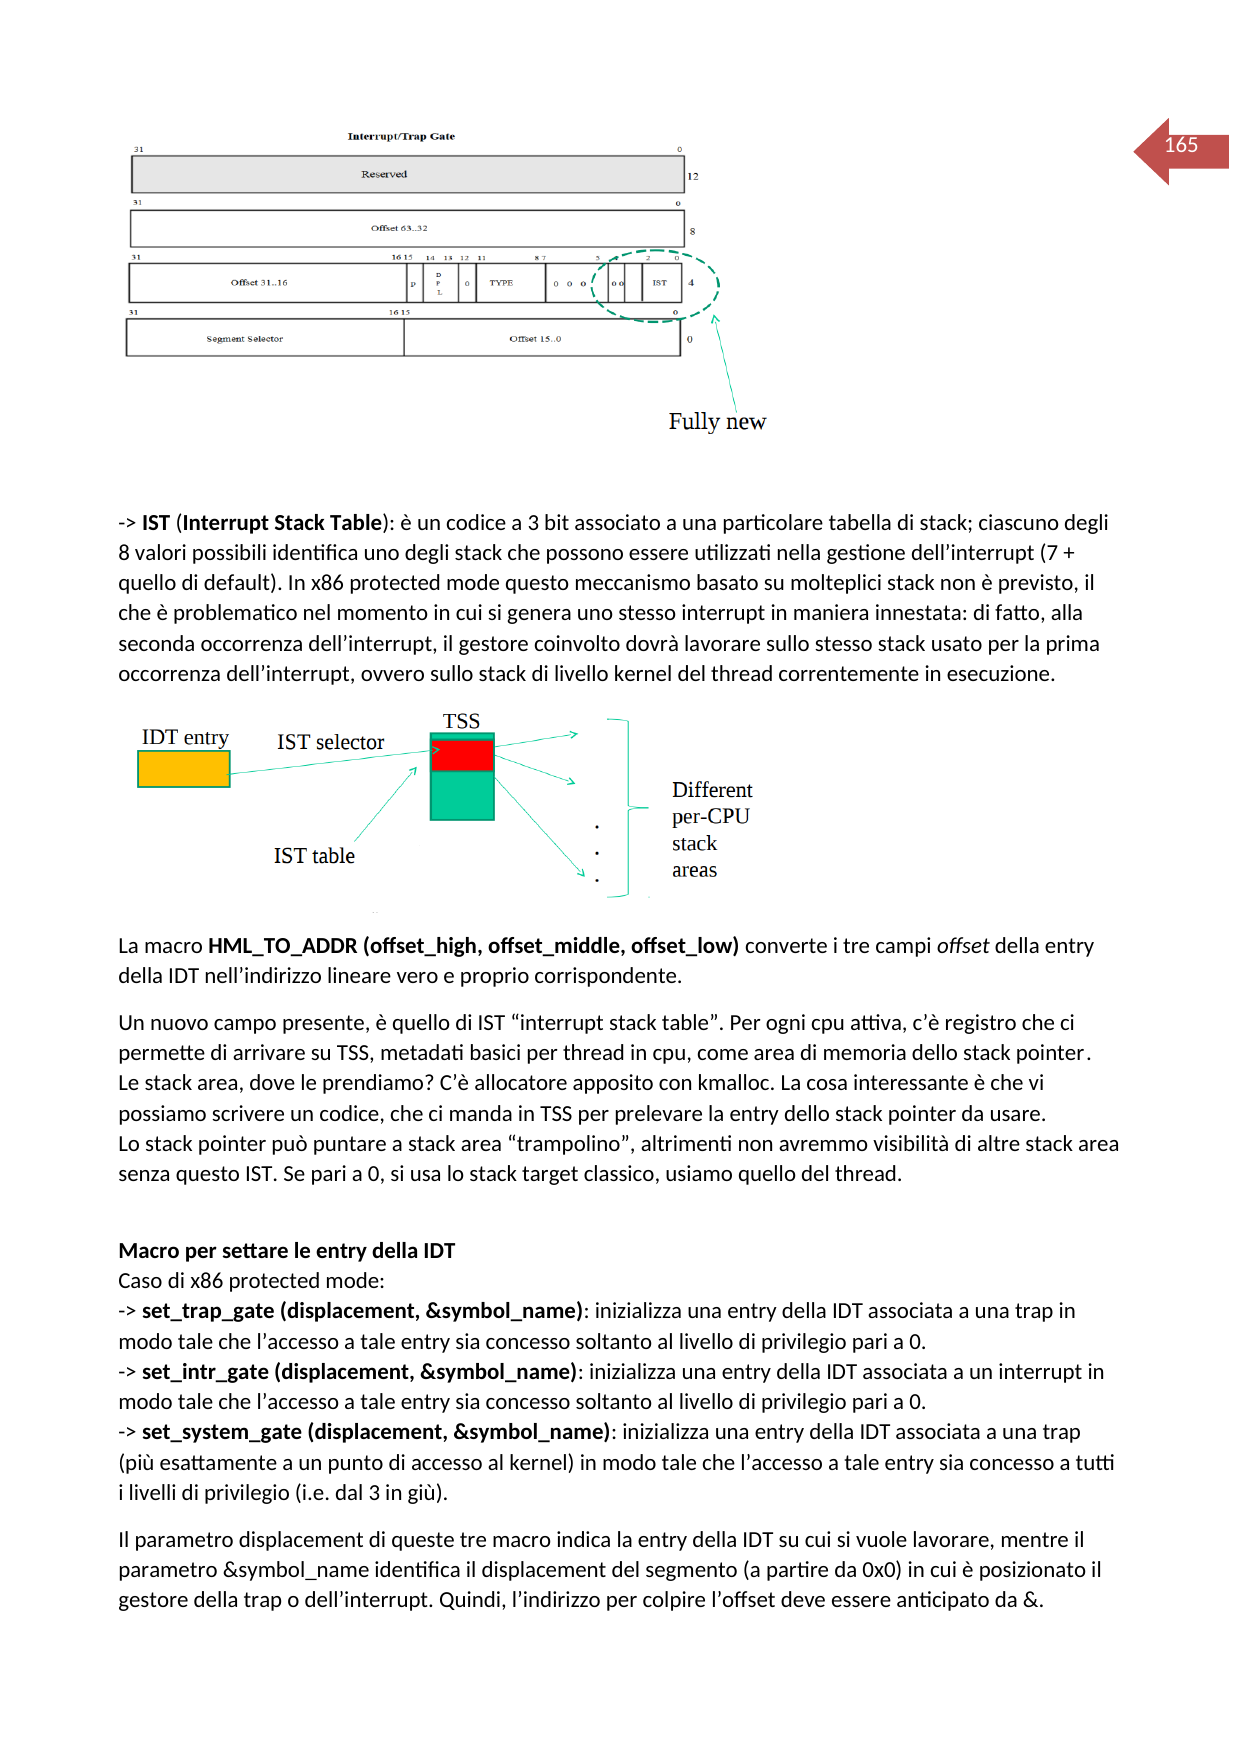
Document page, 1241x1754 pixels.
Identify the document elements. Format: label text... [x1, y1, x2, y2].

picture [118, 118, 771, 443]
text Macro per settare le entry della IDT Caso di x86 protected mode: -> set_trap_gate (displacement, &symbol_name): inizializza una entry della IDT associata a una trap in modo tale che l’accesso a tale entry sia concesso soltanto al livello di privilegio pari a 0. -> set_intr_gate (displacement, &symbol_name): inizializza una entry della IDT associata a un interrupt in modo tale che l’accesso a tale entry sia concesso soltanto al livello di privilegio pari a 0. -> set_system_gate (displacement, &symbol_name): inizializza una entry della IDT associata a una trap (più esattamente a un punto di accesso al kernel) in modo tale che l’accesso a tale entry sia concesso a tutti i livelli di privilegio (i.e. dal 3 in giù). [118, 1206, 1122, 1506]
text Un nuovo campo presente, è quello di IST “interrupt stack table”. Per ogni cpu attiva, c’è registro che ci permette di arrivare su TSS, metadati basici per thread in cpu, come area di memoria dello stack pointer. Le stack area, dove le prendiamo? C’è allocatore apposito con kmalloc. La cosa interessante è che vi possiamo scrivere un codice, che ci manda in TSS per prelevare la entry dello stack pointer da usare. Lo stack pointer può puntare a stack area “trampolino”, altrimenti non avremmo visibilità di altre stack area senza questo IST. Se pari a 0, si usa lo stack target classico, usiamo quello del thread. [118, 1008, 1122, 1187]
picture [118, 705, 764, 913]
text La macro HML_TO_ADDR (offset_high, offset_middle, offset_low) converte i tre campi offset della entry della IDT nell’indirizzo lineare vero e proprio corrispondente. [118, 931, 1122, 989]
text -> IST (Interrupt Stack Table): è un codice a 3 bit associato a una particolare tabella di stack; ciascuno degli 8 valori possibili identifica uno degli stack che possono essere utilizzati nella gestione dell’interrupt (7 + quello di default). In x86 protected mode questo meccanismo basato su molteplici stack non è previsto, il che è problematico nel momento in cui si genera uno stesso interrupt in maniera innestata: di fatto, alla seconda occorrenza dell’interrupt, il gestore coinvolto dovrà lavorare sullo stesso stack usato per la prima occorrenza dell’interrupt, ovvero sullo stack di livello kernel del thread correntemente in esecuzione. [118, 508, 1122, 687]
text Il parametro displacement di queste tre macro indica la entry della IDT su cui si vuole lavorare, mentre il parametro &symbol_name identifica il displacement del segmento (a partire da 0x0) in cui è posizionato il gestore della trap o dell’interrupt. Quindi, l’indirizzo per colpire l’offset deve essere anticipato da &. [118, 1525, 1122, 1613]
